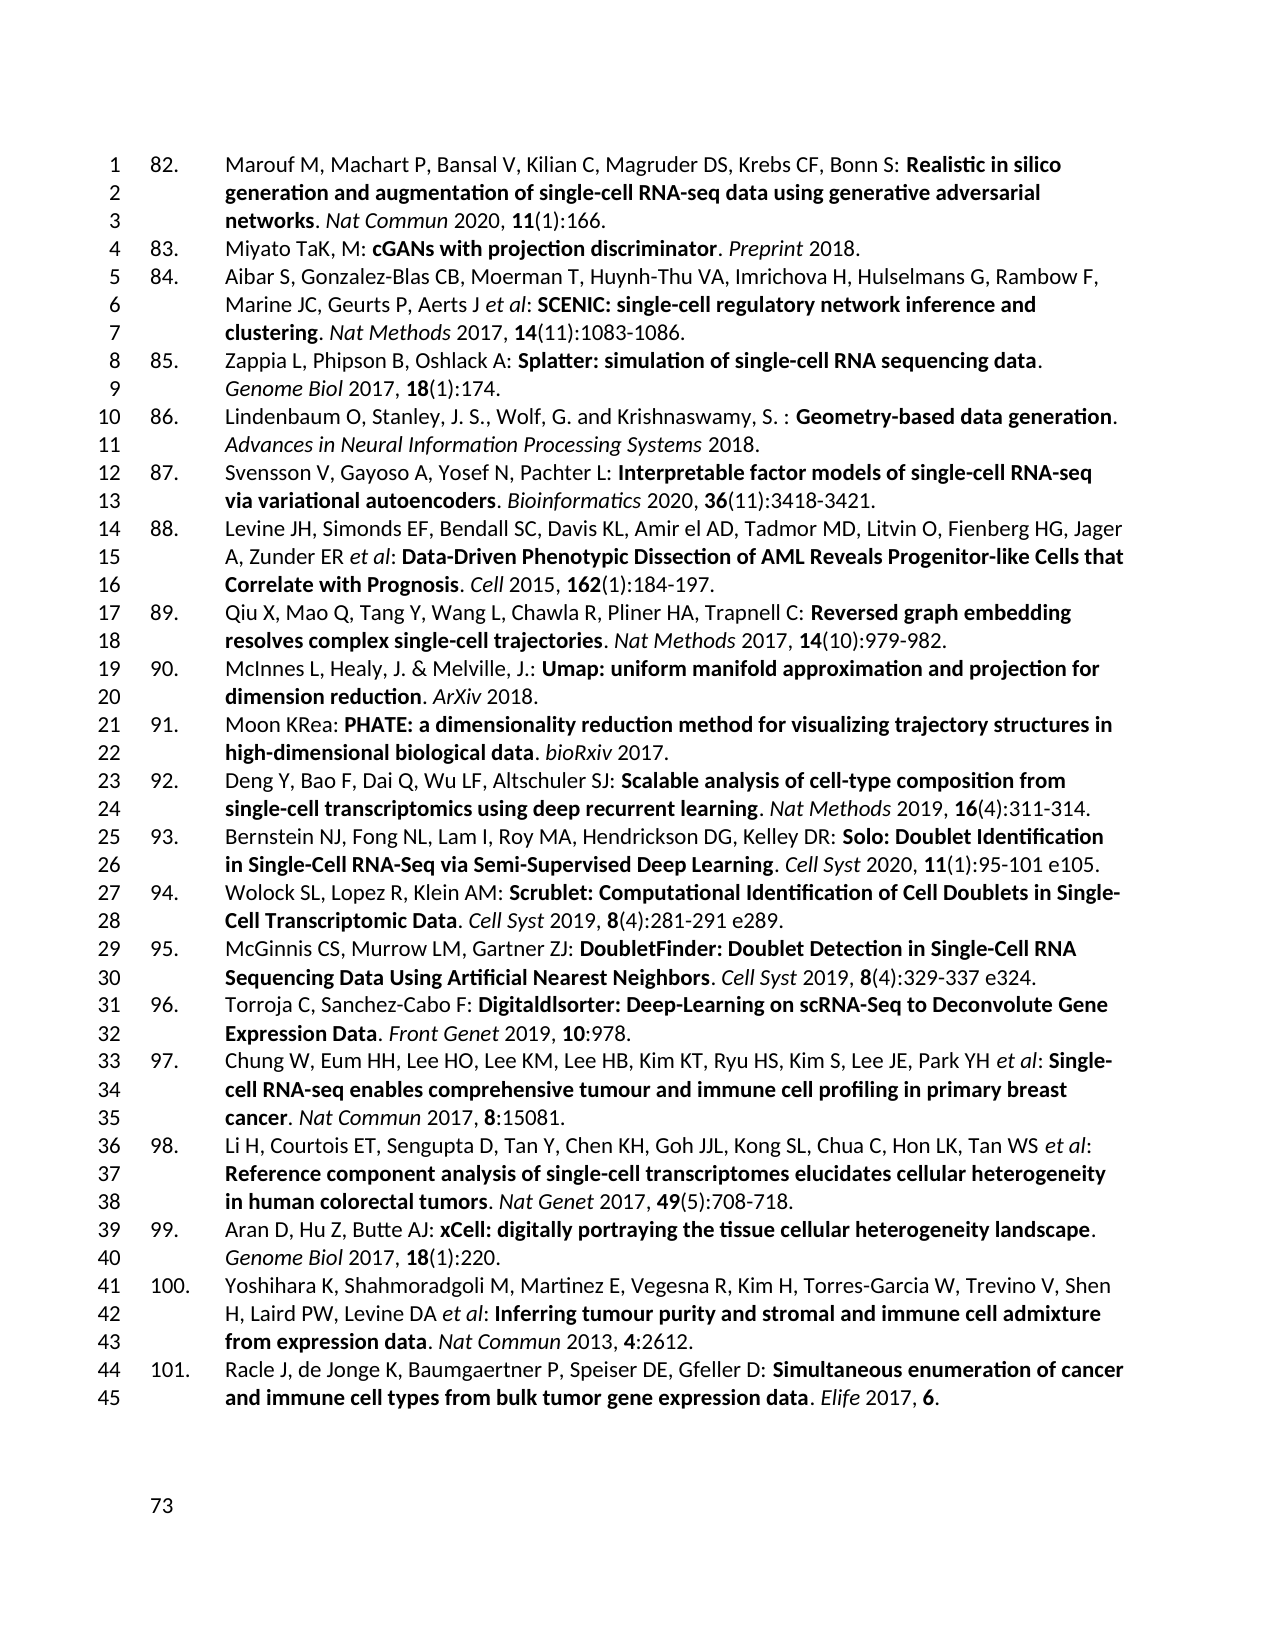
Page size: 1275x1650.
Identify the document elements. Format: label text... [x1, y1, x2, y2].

text 96. Torroja C, Sanchez-Cabo F: Digitaldlsorter: Deep-Learning on scRNA-Seq to Deconvolute Gene Expression Data. Front Genet 2019, 10:978. [150, 991, 1125, 1047]
text 84. Aibar S, Gonzalez-Blas CB, Moerman T, Huynh-Thu VA, Imrichova H, Hulselmans G, Rambow F, Marine JC, Geurts P, Aerts J et al: SCENIC: single-cell regulatory network inference and clustering. Nat Methods 2017, 14(11):1083-1086. [150, 262, 1125, 346]
text 92. Deng Y, Bao F, Dai Q, Wu LF, Altschuler SJ: Scalable analysis of cell-type composition from single-cell transcriptomics using deep recurrent learning. Nat Methods 2019, 16(4):311-314. [150, 766, 1125, 822]
text 88. Levine JH, Simonds EF, Bendall SC, Davis KL, Amir el AD, Tadmor MD, Litvin O, Fienberg HG, Jager A, Zunder ER et al: Data-Driven Phenotypic Dissection of AML Reveals Progenitor-like Cells that Correlate with Prognosis. Cell 2015, 162(1):184-197. [150, 514, 1125, 598]
text 95. McGinnis CS, Murrow LM, Gartner ZJ: DoubletFinder: Doublet Detection in Single-Cell RNA Sequencing Data Using Artificial Nearest Neighbors. Cell Syst 2019, 8(4):329-337 e324. [150, 934, 1125, 991]
text 100. Yoshihara K, Shahmoradgoli M, Martinez E, Vegesna R, Kim H, Torres-Garcia W, Trevino V, Shen H, Laird PW, Levine DA et al: Inferring tumour purity and stromal and immune cell admixture from expression data. Nat Commun 2013, 4:2612. [150, 1271, 1125, 1355]
text 91. Moon KRea: PHATE: a dimensionality reduction method for visualizing trajectory structures in high-dimensional biological data. bioRxiv 2017. [150, 710, 1125, 766]
text 98. Li H, Courtois ET, Sengupta D, Tan Y, Chen KH, Goh JJL, Kong SL, Chua C, Hon LK, Tan WS et al: Reference component analysis of single-cell transcriptomes elucidates cellular heterogeneity in human colorectal tumors. Nat Genet 2017, 49(5):708-718. [150, 1131, 1125, 1215]
text 89. Qiu X, Mao Q, Tang Y, Wang L, Chawla R, Pliner HA, Trapnell C: Reversed graph embedding resolves complex single-cell trajectories. Nat Methods 2017, 14(10):979-982. [150, 598, 1125, 654]
text 83. Miyato TaK, M: cGANs with projection discriminator. Preprint 2018. [150, 234, 1125, 262]
text 87. Svensson V, Gayoso A, Yosef N, Pachter L: Interpretable factor models of single-cell RNA-seq via variational autoencoders. Bioinformatics 2020, 36(11):3418-3421. [150, 458, 1125, 514]
text 97. Chung W, Eum HH, Lee HO, Lee KM, Lee HB, Kim KT, Ryu HS, Kim S, Lee JE, Park YH et al: Single-cell RNA-seq enables comprehensive tumour and immune cell profiling in primary breast cancer. Nat Commun 2017, 8:15081. [150, 1047, 1125, 1131]
text 86. Lindenbaum O, Stanley, J. S., Wolf, G. and Krishnaswamy, S. : Geometry-based data generation. Advances in Neural Information Processing Systems 2018. [150, 402, 1125, 458]
text 94. Wolock SL, Lopez R, Klein AM: Scrublet: Computational Identification of Cell Doublets in Single-Cell Transcriptomic Data. Cell Syst 2019, 8(4):281-291 e289. [150, 878, 1125, 934]
text 82. Marouf M, Machart P, Bansal V, Kilian C, Magruder DS, Krebs CF, Bonn S: Realistic in silico generation and augmentation of single-cell RNA-seq data using generative adversarial networks. Nat Commun 2020, 11(1):166. [150, 150, 1125, 234]
text 93. Bernstein NJ, Fong NL, Lam I, Roy MA, Hendrickson DG, Kelley DR: Solo: Doublet Identification in Single-Cell RNA-Seq via Semi-Supervised Deep Learning. Cell Syst 2020, 11(1):95-101 e105. [150, 822, 1125, 878]
text 90. McInnes L, Healy, J. & Melville, J.: Umap: uniform manifold approximation and projection for dimension reduction. ArXiv 2018. [150, 654, 1125, 710]
text 101. Racle J, de Jonge K, Baumgaertner P, Speiser DE, Gfeller D: Simultaneous enumeration of cancer and immune cell types from bulk tumor gene expression data. Elife 2017, 6. [150, 1355, 1125, 1411]
text 99. Aran D, Hu Z, Butte AJ: xCell: digitally portraying the tissue cellular heterogeneity landscape. Genome Biol 2017, 18(1):220. [150, 1215, 1125, 1271]
text 85. Zappia L, Phipson B, Oshlack A: Splatter: simulation of single-cell RNA sequencing data. Genome Biol 2017, 18(1):174. [150, 346, 1125, 402]
